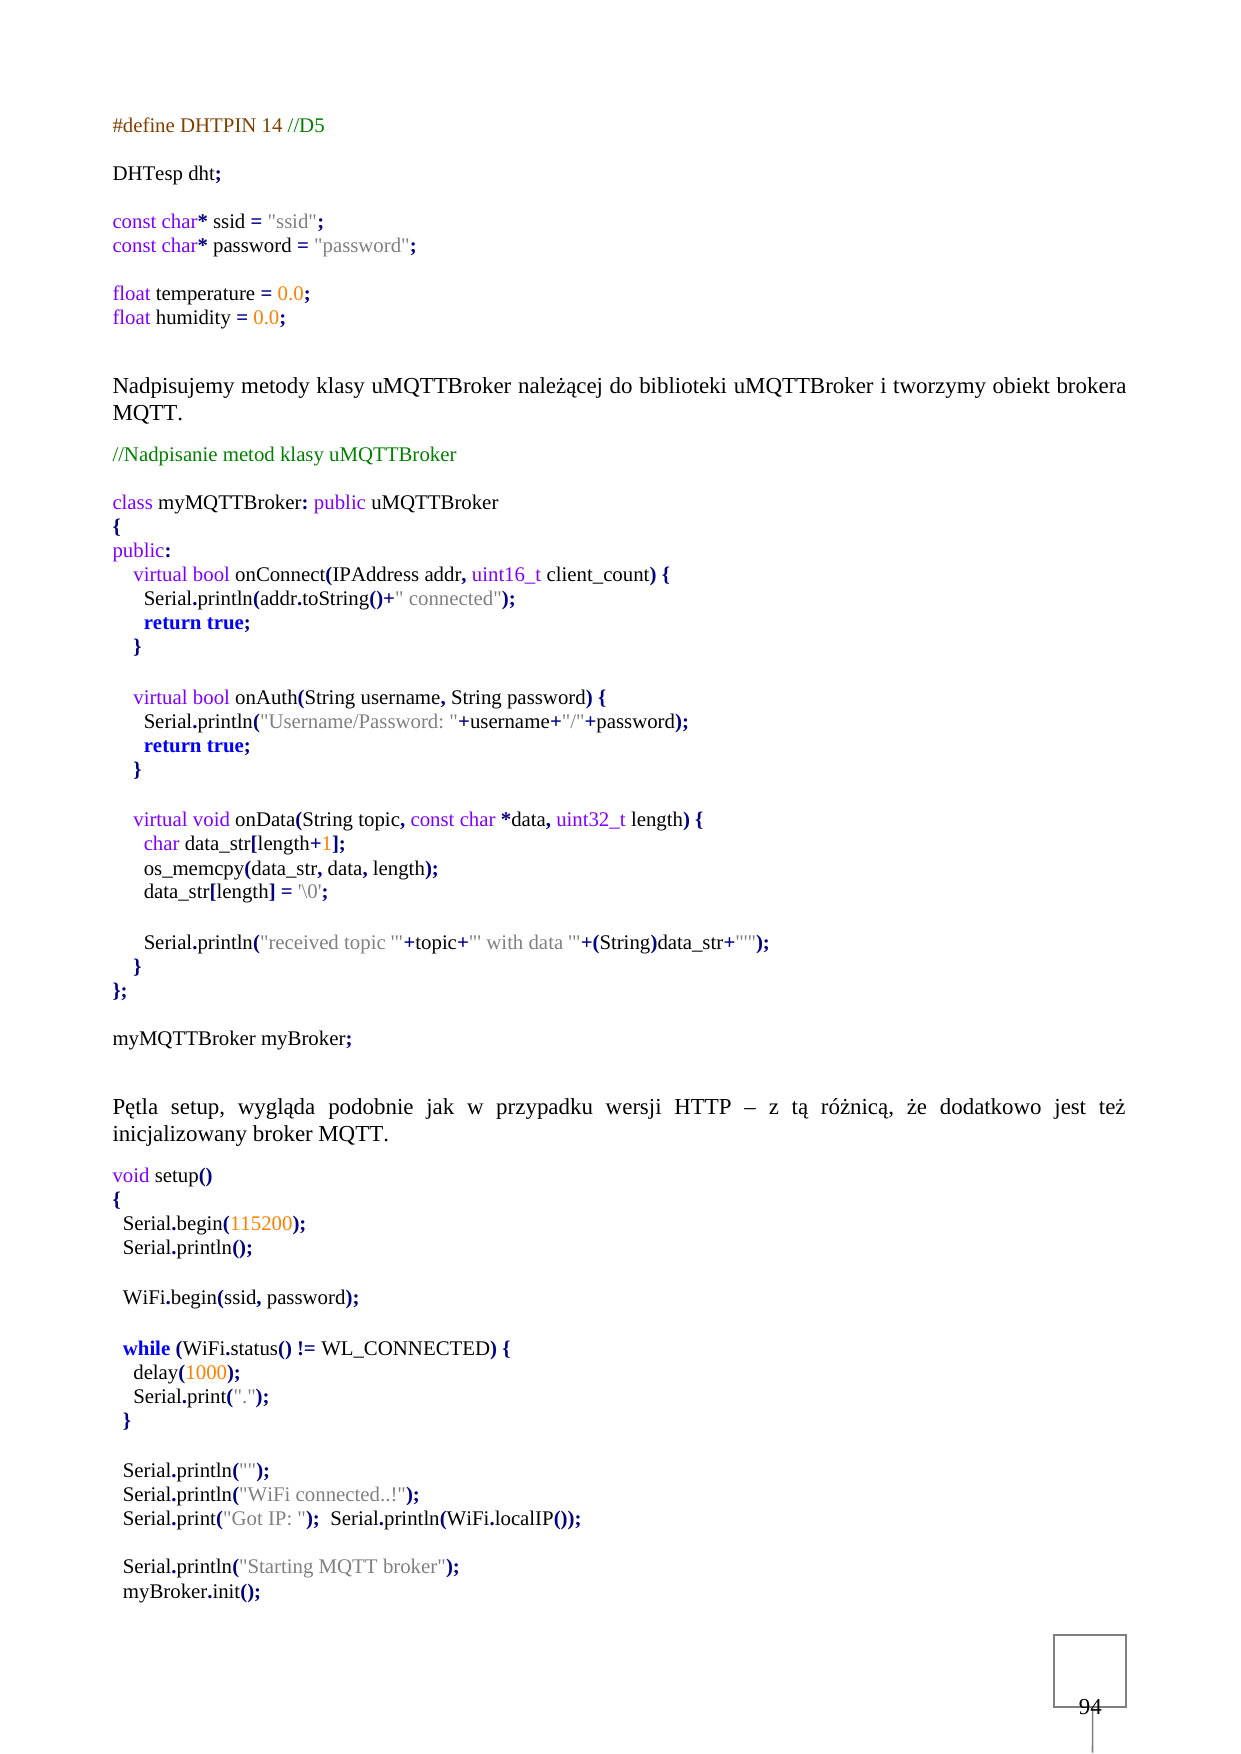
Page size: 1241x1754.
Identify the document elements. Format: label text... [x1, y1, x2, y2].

text Serial.println(); [112, 1235, 1128, 1259]
text Serial.begin(115200); [112, 1211, 1128, 1235]
text Serial.println(""); [112, 1458, 1128, 1482]
text class myMQTTBroker: public uMQTTBroker [112, 490, 1128, 514]
text myMQTTBroker myBroker; [112, 1026, 1128, 1050]
text }; [112, 978, 1128, 1002]
text while (WiFi.status() != WL_CONNECTED) { [112, 1336, 1128, 1360]
text void setup() [112, 1163, 1128, 1187]
text } [112, 954, 1128, 978]
text Serial.println("WiFi connected..!"); [112, 1482, 1128, 1506]
text float humidity = 0.0; [112, 305, 1128, 329]
text //Nadpisanie metod klasy uMQTTBroker [112, 442, 1128, 466]
text char data_str[length+1]; [112, 831, 1128, 855]
text } [112, 757, 1128, 781]
text myBroker.init(); [112, 1578, 1128, 1603]
text Serial.println("Starting MQTT broker"); [112, 1554, 1128, 1578]
text return true; [112, 733, 1128, 757]
text public: [112, 538, 1128, 562]
text virtual bool onAuth(String username, String password) { [112, 685, 1128, 709]
text delay(1000); [112, 1360, 1128, 1384]
text #define DHTPIN 14 //D5 [112, 113, 1128, 137]
text data_str[length] = '\0'; [112, 879, 1128, 903]
text const char* password = "password"; [112, 233, 1128, 257]
text WiFi.begin(ssid, password); [112, 1285, 1128, 1309]
text { [112, 1187, 1128, 1211]
text virtual bool onConnect(IPAddress addr, uint16_t client_count) { [112, 562, 1128, 586]
text virtual void onData(String topic, const char *data, uint32_t length) { [112, 807, 1128, 831]
text return true; [112, 610, 1128, 634]
text { [112, 514, 1128, 538]
text Serial.println(addr.toString()+" connected"); [112, 586, 1128, 610]
text DHTesp dht; [112, 161, 1128, 185]
text const char* ssid = "ssid"; [112, 209, 1128, 233]
text Serial.print("."); [112, 1384, 1128, 1408]
text os_memcpy(data_str, data, length); [112, 855, 1128, 879]
text Serial.println("Username/Password: "+username+"/"+password); [112, 709, 1128, 733]
text } [112, 1408, 1128, 1432]
text float temperature = 0.0; [112, 281, 1128, 305]
text Pętla setup, wygląda podobnie jak w przypadku wersji HTTP – z tą różnicą, że dodatkowo jest też inicjalizowany broker MQTT. [112, 1093, 1128, 1146]
text } [112, 634, 1128, 658]
text Serial.print("Got IP: "); Serial.println(WiFi.localIP()); [112, 1506, 1128, 1530]
text Nadpisujemy metody klasy uMQTTBroker należącej do biblioteki uMQTTBroker i tworzymy obiekt brokera MQTT. [112, 372, 1128, 425]
text Serial.println("received topic '"+topic+"' with data '"+(String)data_str+"'"); [112, 930, 1128, 954]
